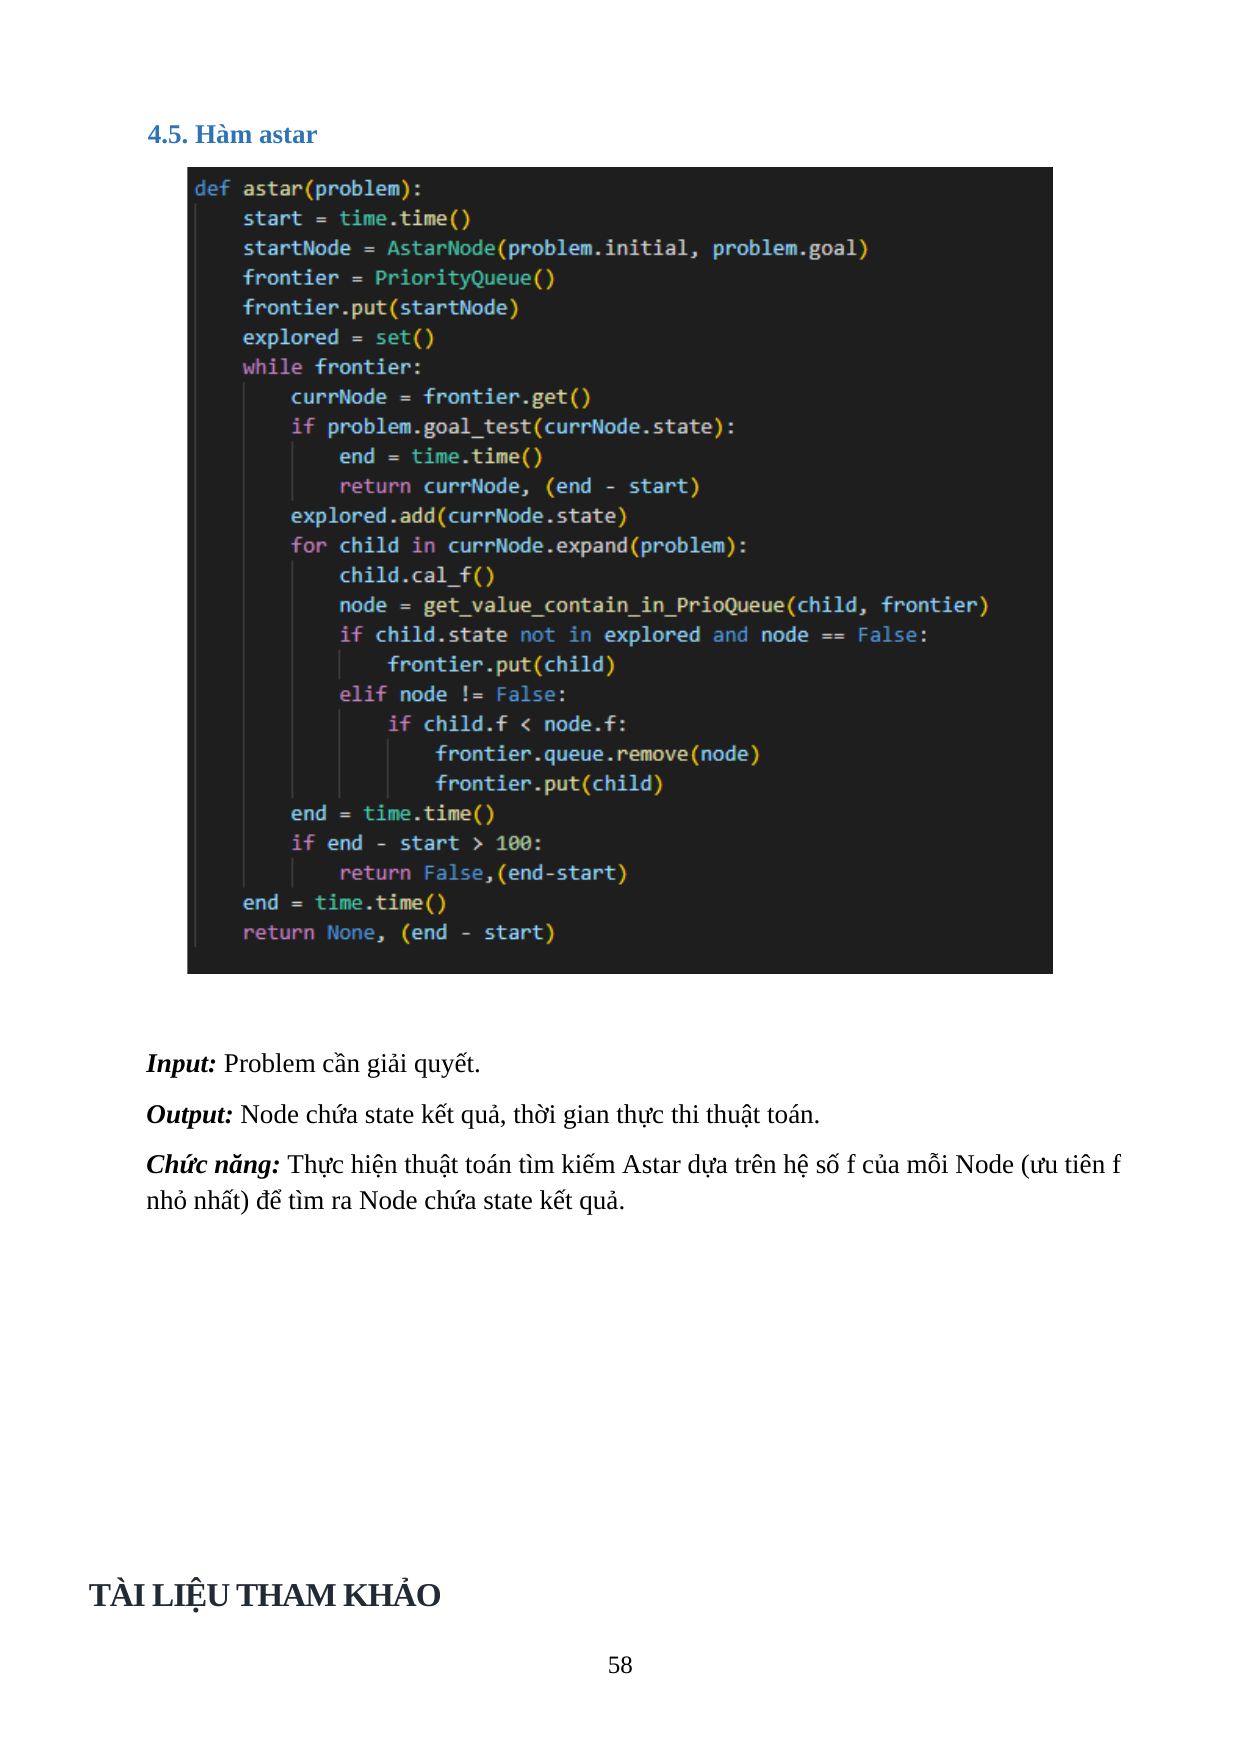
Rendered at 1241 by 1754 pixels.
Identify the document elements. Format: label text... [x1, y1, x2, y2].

text Input: Problem cần giải quyết. [146, 1047, 1122, 1079]
text Output: Node chứa state kết quả, thời gian thực thi thuật toán. [146, 1098, 1122, 1129]
title TÀI LIỆU THAM KHẢO [88, 1576, 1122, 1614]
picture [187, 167, 1053, 974]
subtitle 4.5. Hàm astar [148, 118, 1122, 149]
text Chức năng: Thực hiện thuật toán tìm kiếm Astar dựa trên hệ số f của mỗi Node (ưu tiên f nhỏ nhất) để tìm ra Node chứa state kết quả. [146, 1148, 1122, 1215]
